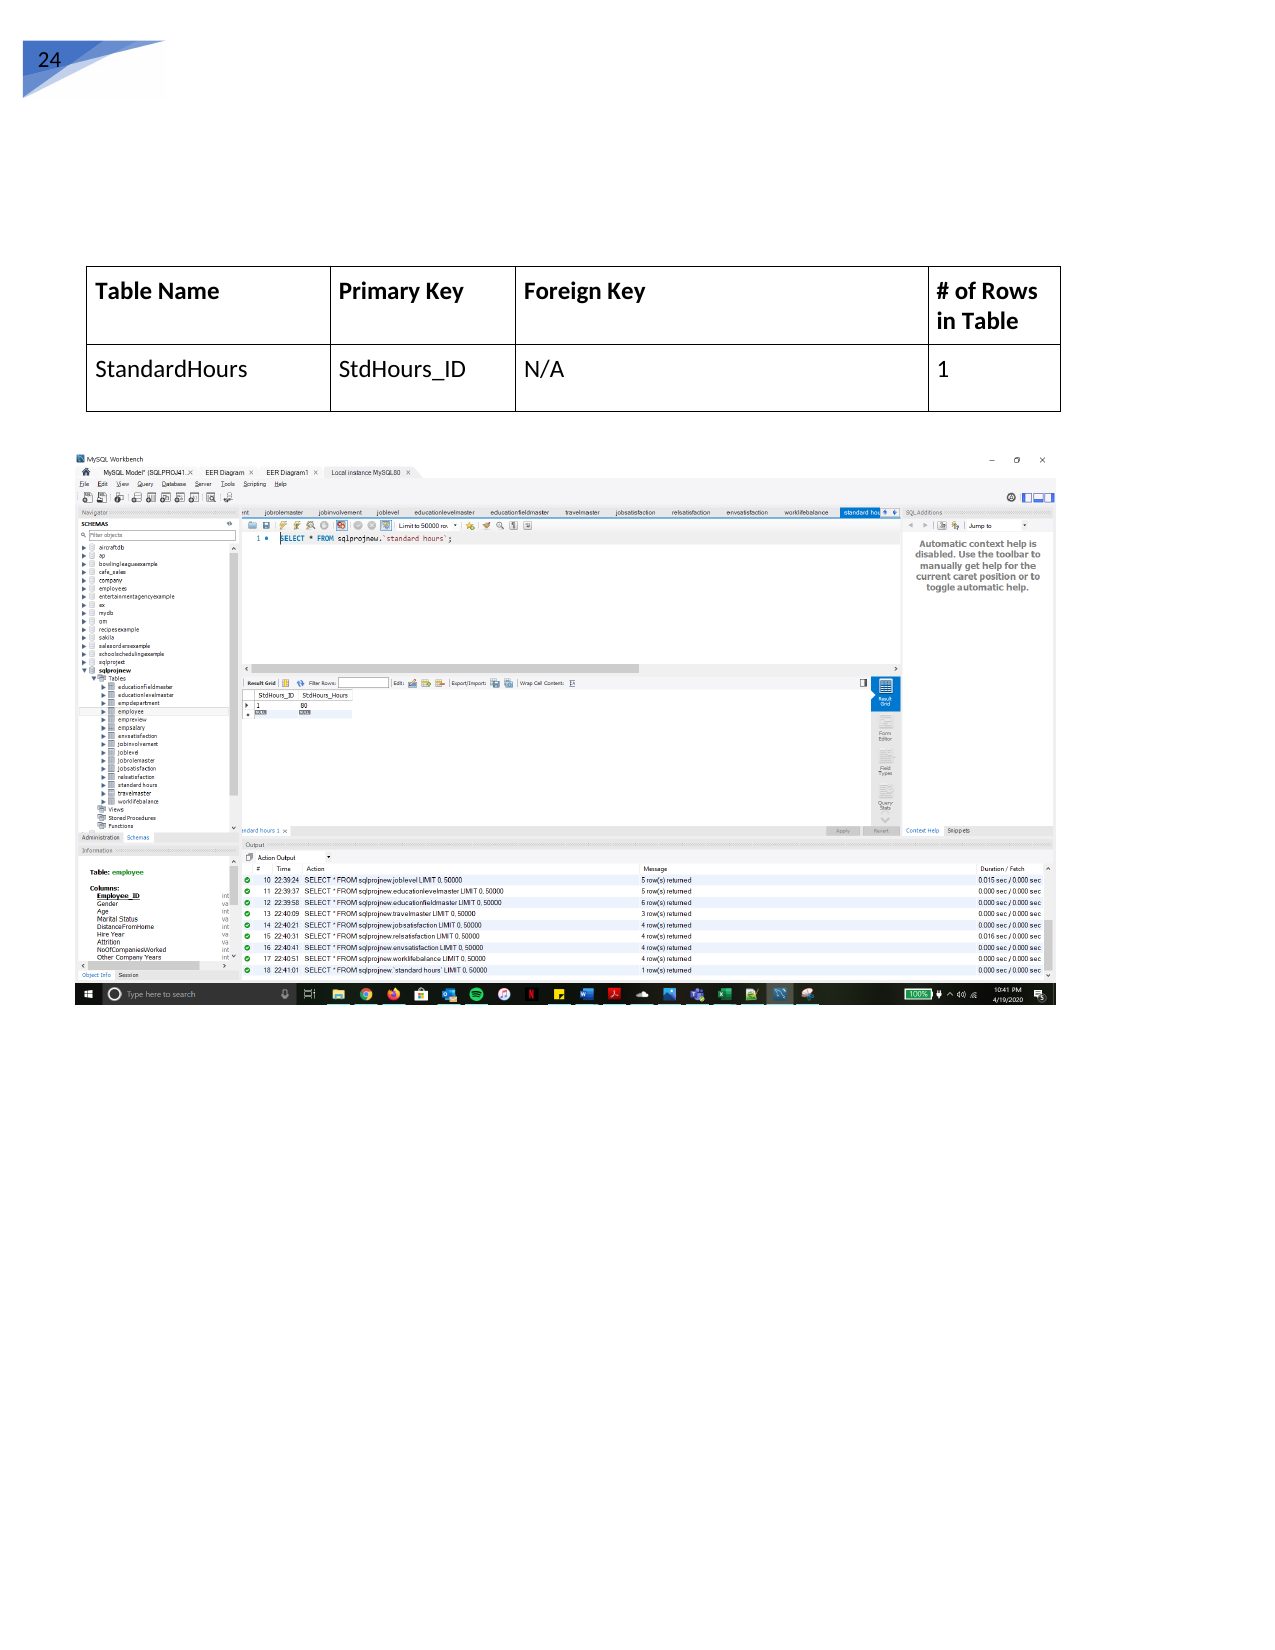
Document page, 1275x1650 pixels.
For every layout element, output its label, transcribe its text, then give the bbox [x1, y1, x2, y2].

table_cell StdHours_ID [331, 345, 515, 411]
picture [22, 40, 167, 99]
table_header Foreign Key [516, 267, 928, 344]
table_cell StandardHours [87, 345, 330, 411]
table_cell N/A [516, 345, 928, 411]
table_cell 1 [929, 345, 1060, 411]
picture [75, 452, 1056, 1005]
table_header Table Name [87, 267, 330, 344]
table_header Primary Key [331, 267, 515, 344]
table_header # of Rows in Table [929, 267, 1060, 344]
